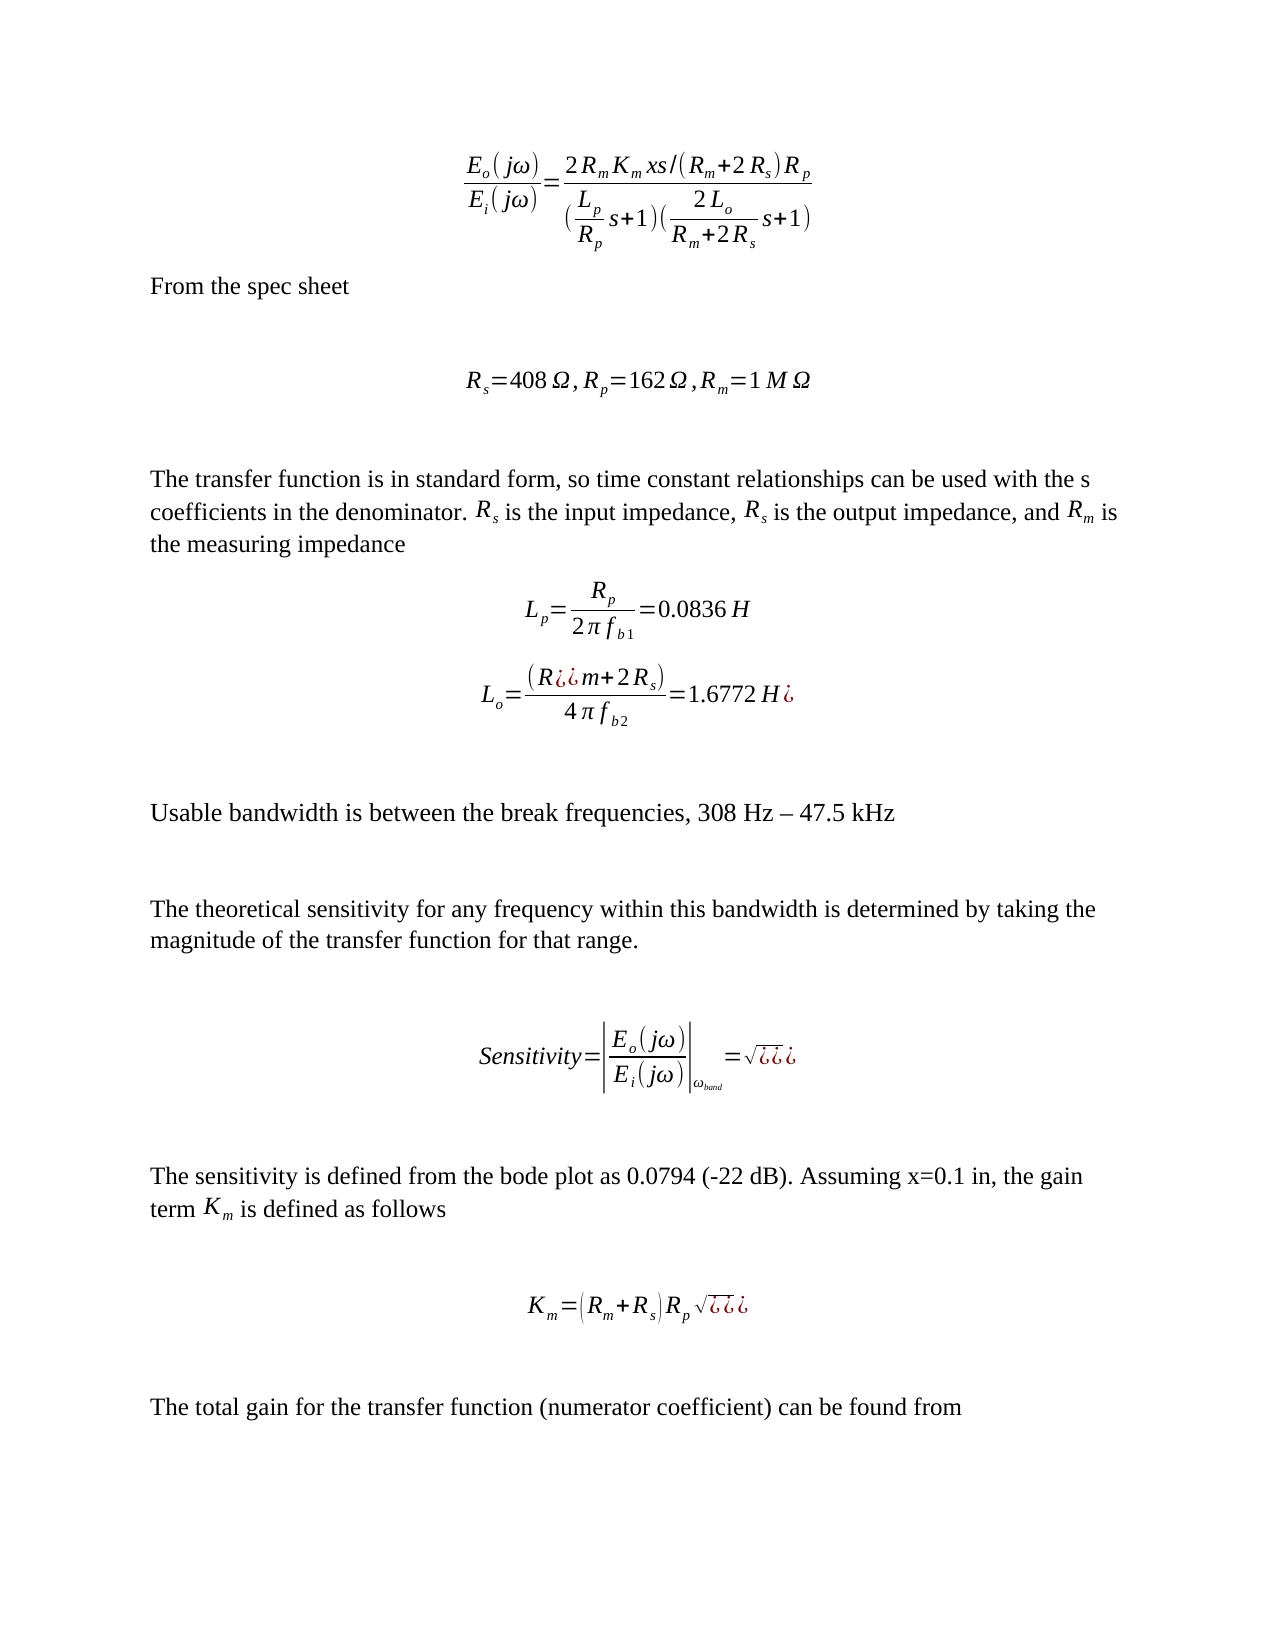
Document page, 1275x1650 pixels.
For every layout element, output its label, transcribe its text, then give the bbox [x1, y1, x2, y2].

text The total gain for the transfer function (numerator coefficient) can be found from [150, 1392, 1125, 1421]
text The theoretical sensitivity for any frequency within this bandwidth is determined by taking the magnitude of the transfer function for that range. [150, 894, 1125, 954]
text Usable bandwidth is between the break frequencies, 308 Hz – 47.5 kHz [150, 797, 1125, 827]
text The sensitivity is defined from the bode plot as 0.0794 (-22 dB). Assuming x=0.1 in, the gain term is defined as follows [150, 1161, 1125, 1224]
text From the spec sheet [150, 271, 1125, 300]
text The transfer function is in standard form, so time constant relationships can be used with the s coefficients in the denominator. is the input impedance, is the output impedance, and is the measuring impedance [150, 464, 1125, 558]
